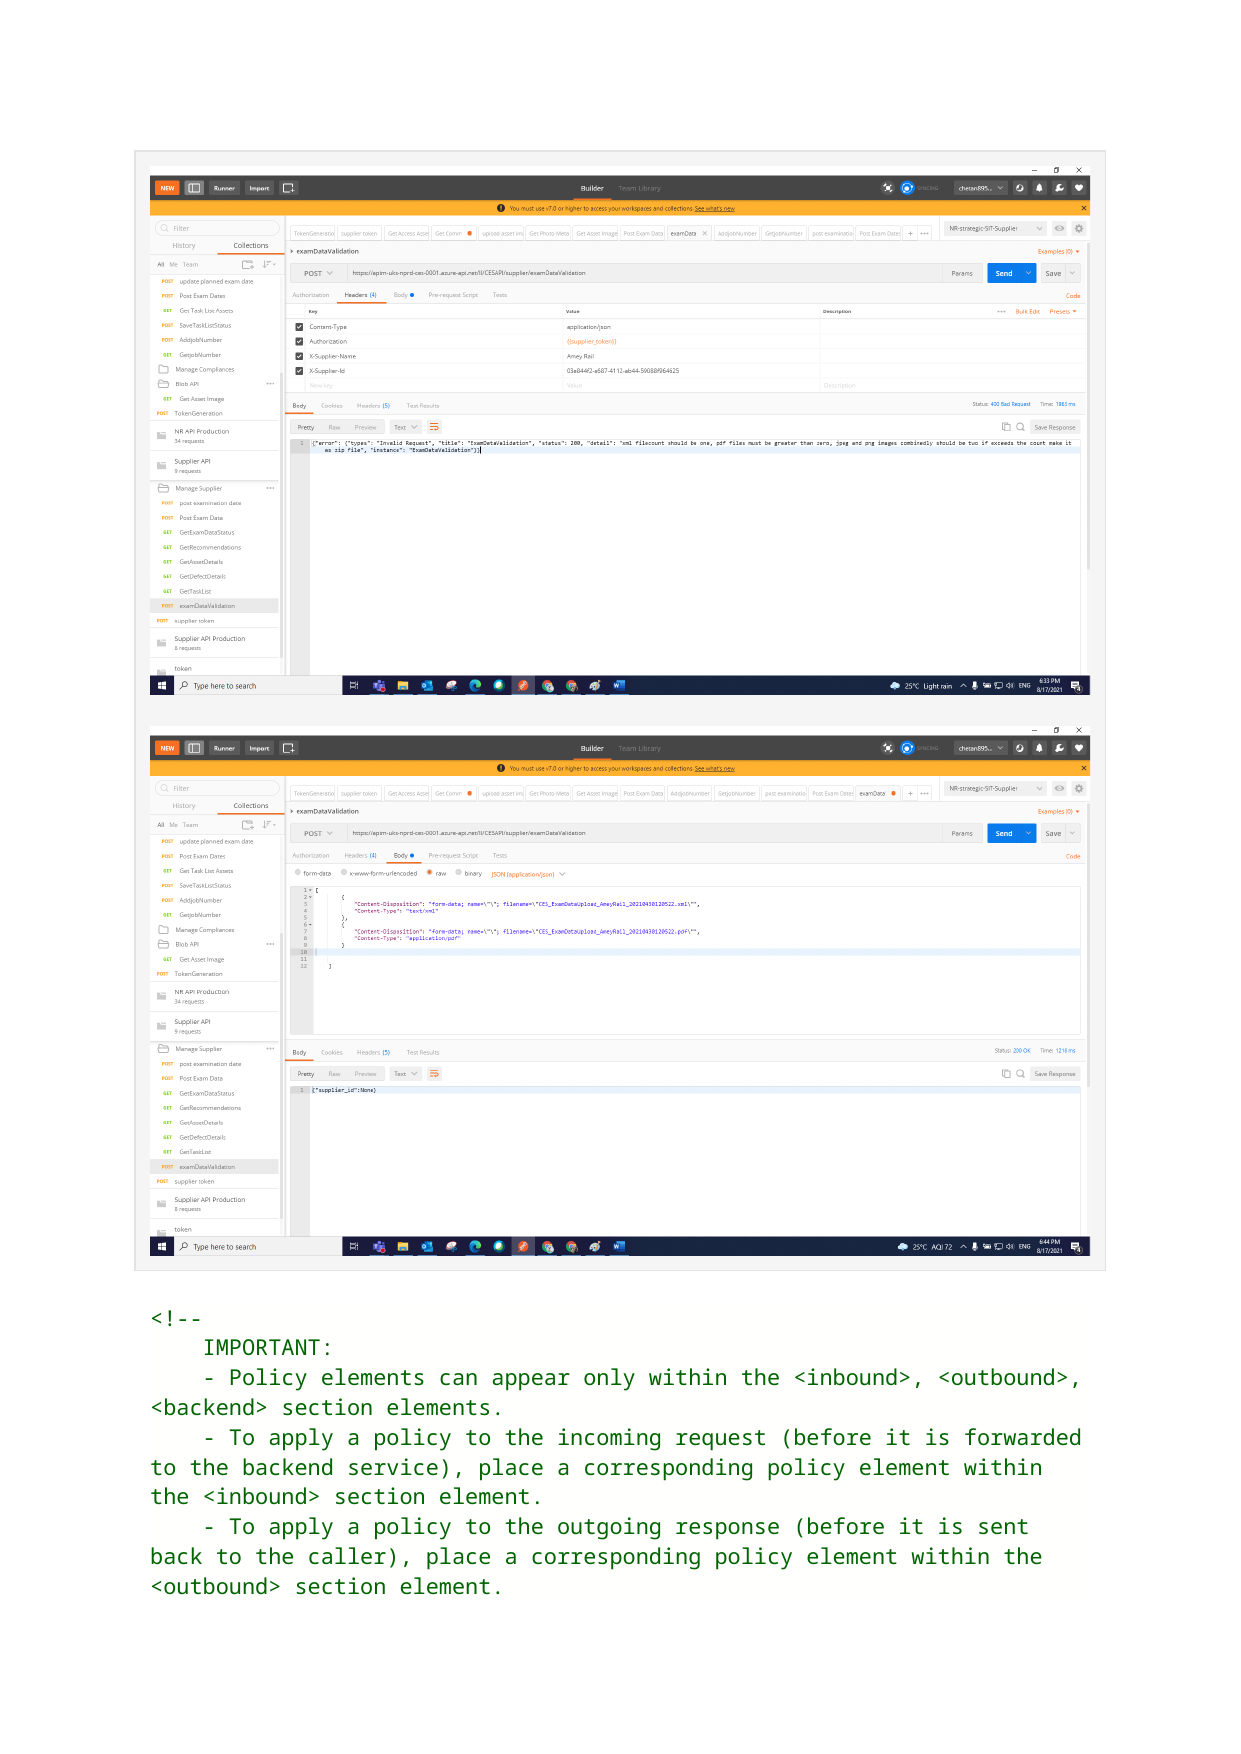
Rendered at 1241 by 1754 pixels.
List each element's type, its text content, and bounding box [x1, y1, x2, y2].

text - To apply a policy to the incoming request (before it is forwarded to the backend service), place a corresponding policy element within the <inbound> section element. [150, 1422, 1090, 1511]
text <!-- [150, 1302, 1090, 1332]
picture [150, 726, 1091, 1256]
text - Policy elements can appear only within the <inbound>, <outbound>, <backend> section elements. [150, 1362, 1090, 1422]
text - To apply a policy to the outgoing response (before it is sent back to the caller), place a corresponding policy element within the <outbound> section element. [150, 1511, 1090, 1600]
text IMPORTANT: [150, 1332, 1090, 1362]
picture [150, 166, 1091, 695]
